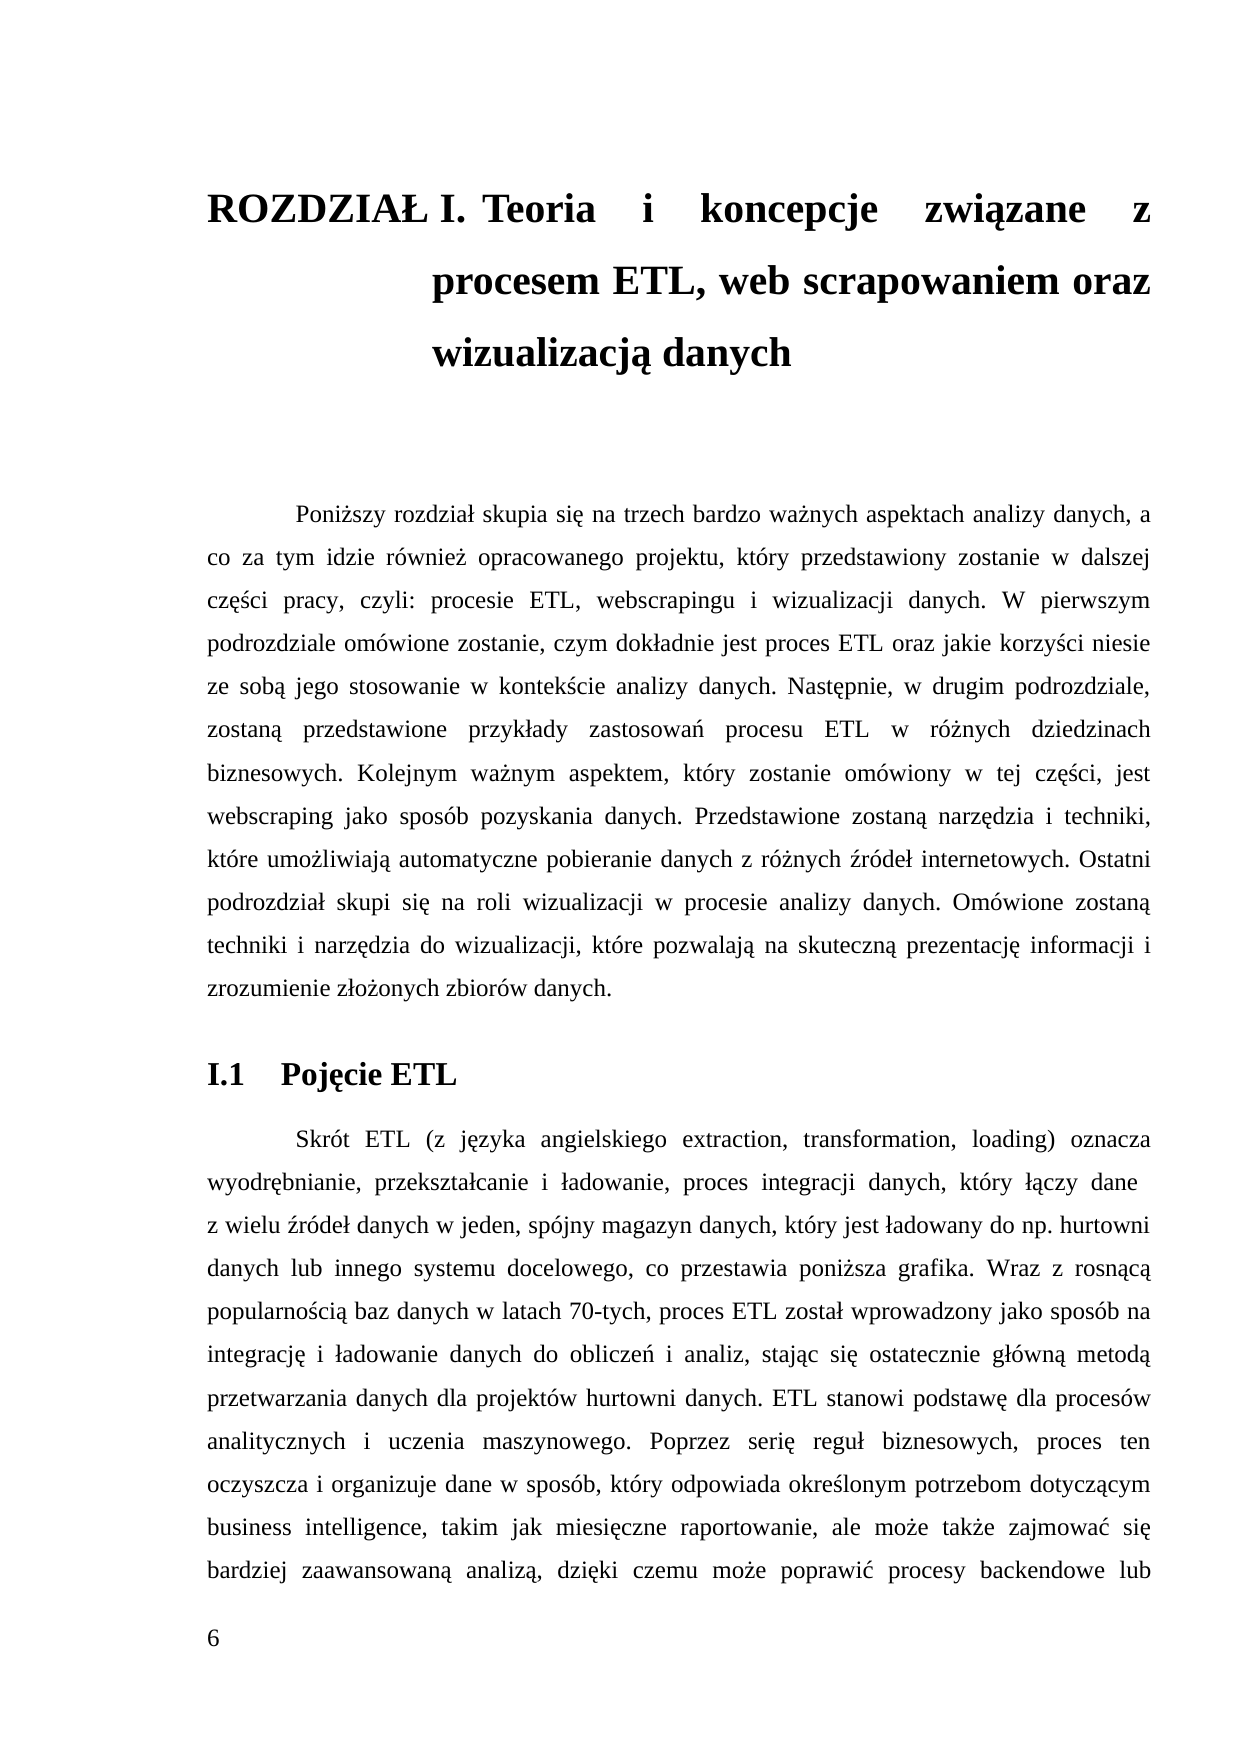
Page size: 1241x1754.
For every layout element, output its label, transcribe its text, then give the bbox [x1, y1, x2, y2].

subtitle Pojęcie ETL [207, 1054, 1152, 1092]
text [207, 1124, 1152, 1584]
subtitle Teoria i koncepcje związane z procesem ETL, web scrapowaniem oraz wizualizacją danych [207, 183, 1152, 375]
text Poniższy rozdział skupia się na trzech bardzo ważnych aspektach analizy danych, a co za tym idzie również opracowanego projektu, który przedstawiony zostanie w dalszej części pracy, czyli: procesie ETL, webscrapingu i wizualizacji danych. W pierwszym podrozdziale omówione zostanie, czym dokładnie jest proces ETL oraz jakie korzyści niesie ze sobą jego stosowanie w kontekście analizy danych. Następnie, w drugim podrozdziale, zostaną przedstawione przykłady zastosowań procesu ETL w różnych dziedzinach biznesowych. Kolejnym ważnym aspektem, który zostanie omówiony w tej części, jest webscraping jako sposób pozyskania danych. Przedstawione zostaną narzędzia i techniki, które umożliwiają automatyczne pobieranie danych z różnych źródeł internetowych. Ostatni podrozdział skupi się na roli wizualizacji w procesie analizy danych. Omówione zostaną techniki i narzędzia do wizualizacji, które pozwalają na skuteczną prezentację informacji i zrozumienie złożonych zbiorów danych. [207, 499, 1152, 1002]
